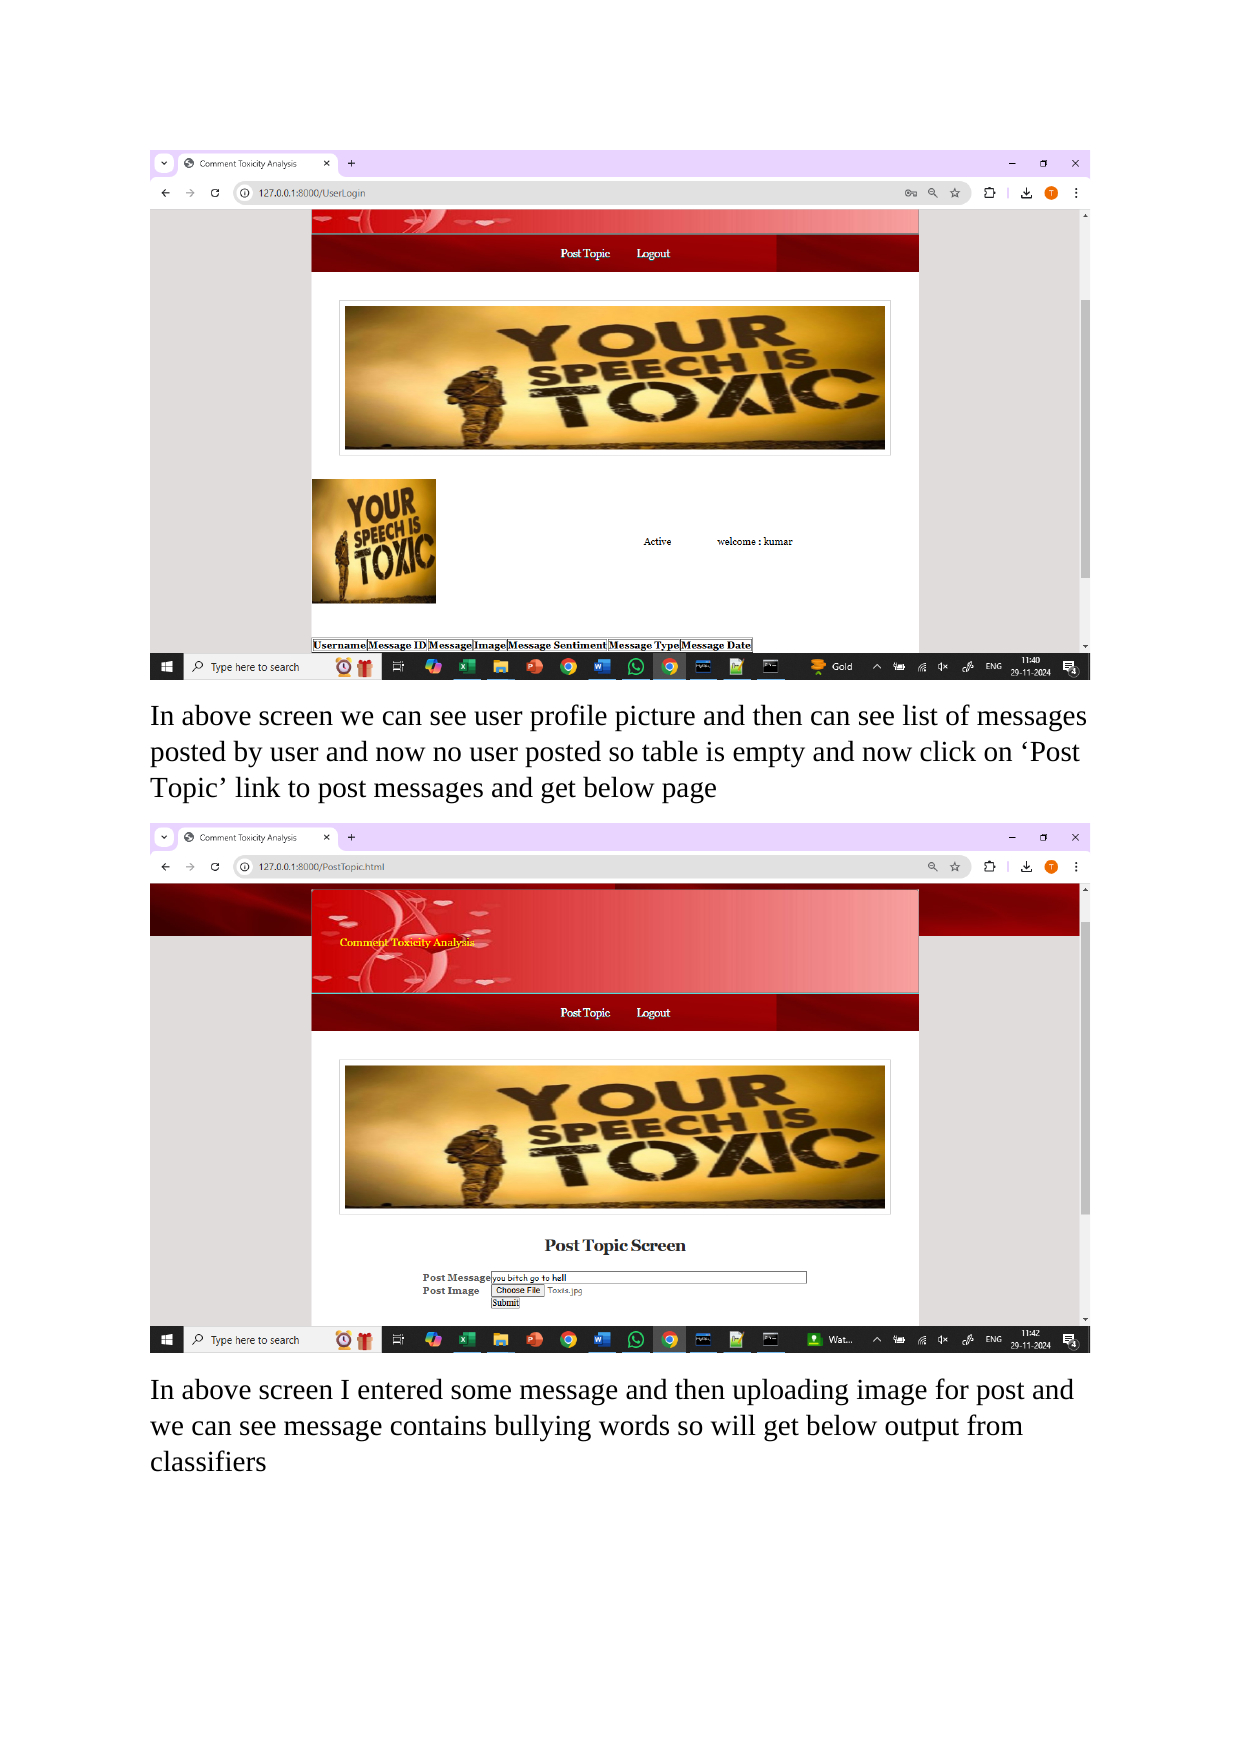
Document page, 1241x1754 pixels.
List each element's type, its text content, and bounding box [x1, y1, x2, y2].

text In above screen I entered some message and then uploading image for post and we can see message contains bullying words so will get below output from classifiers [150, 1372, 1090, 1478]
picture [150, 150, 1091, 680]
text In above screen we can see user profile picture and then can see list of messages posted by user and now no user posted so table is empty and now click on ‘Post Topic’ link to post messages and get below page [150, 698, 1090, 804]
picture [150, 823, 1091, 1353]
